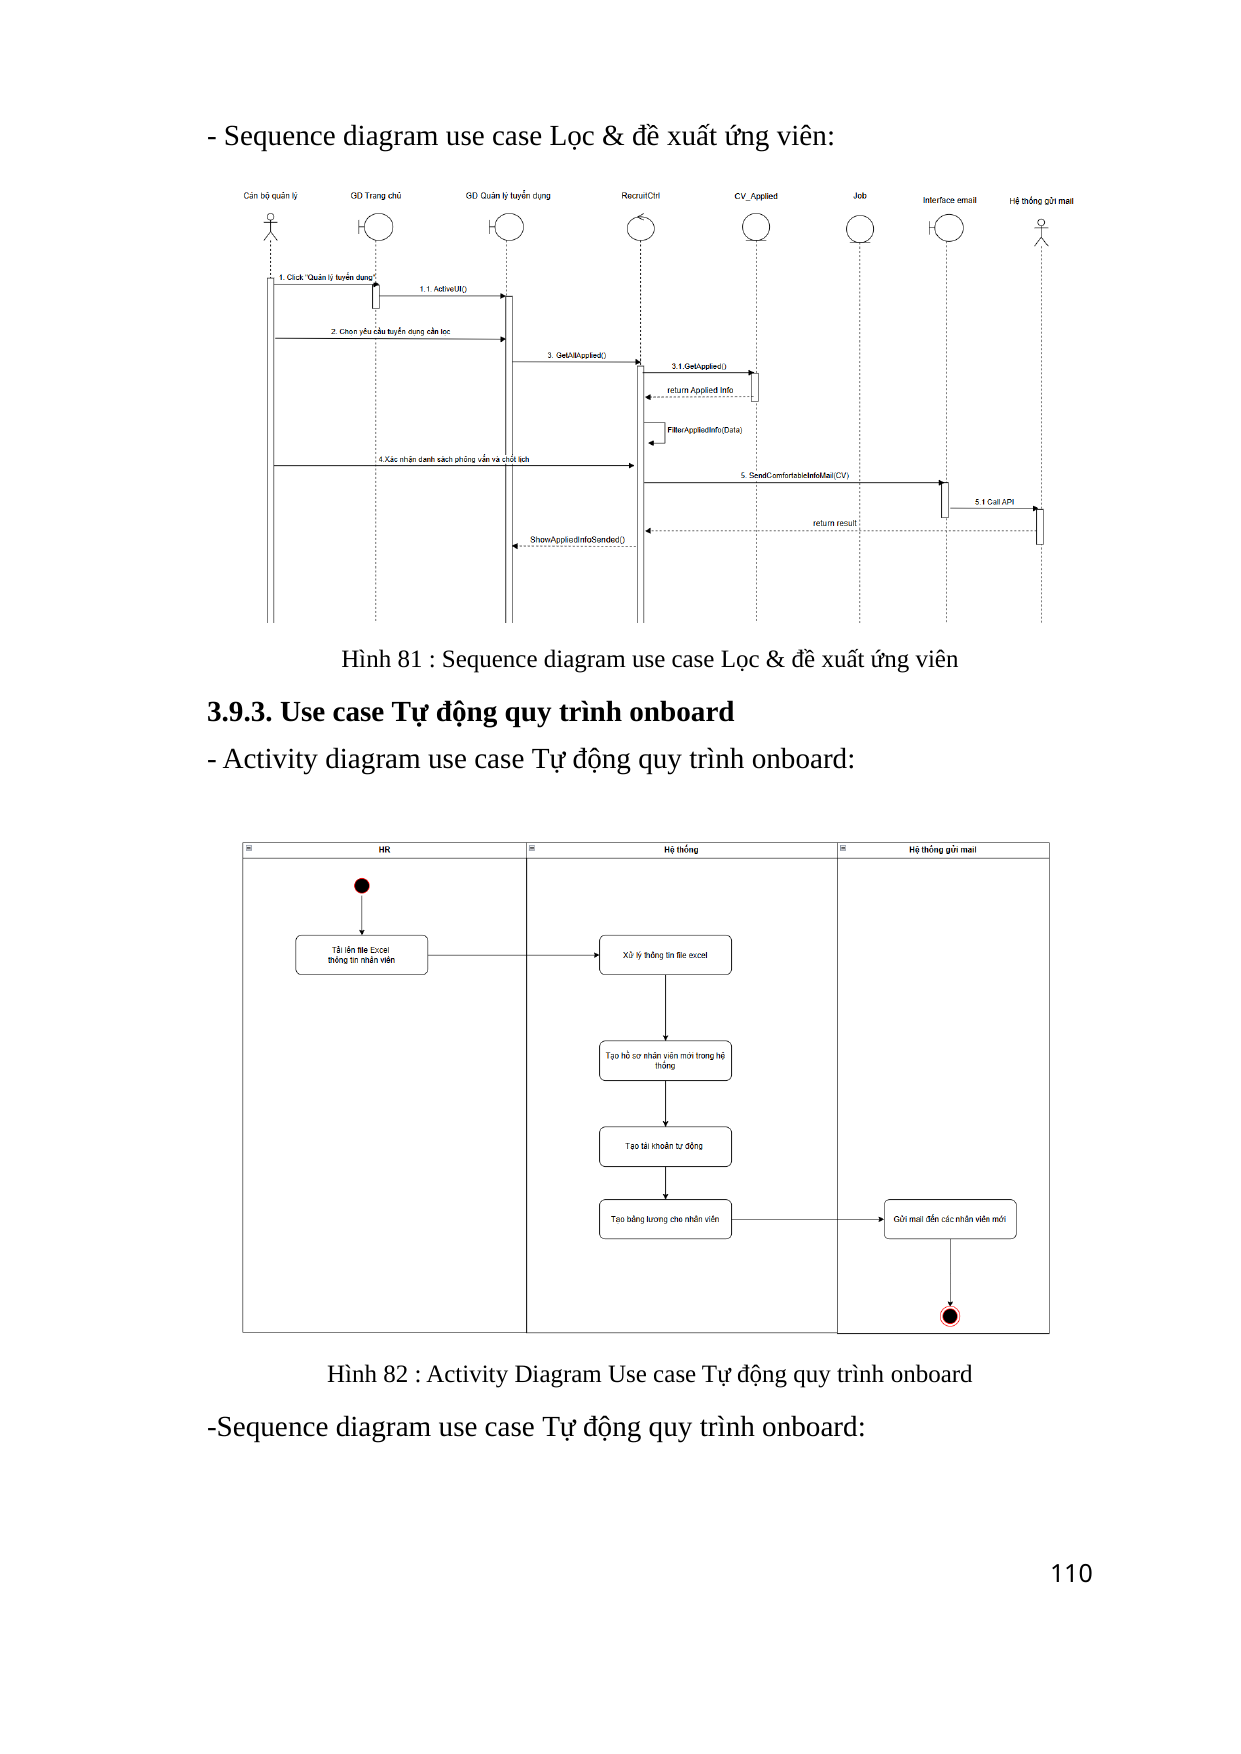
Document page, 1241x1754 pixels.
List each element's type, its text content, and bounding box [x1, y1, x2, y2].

picture [206, 173, 1100, 623]
subtitle 3.9.3. Use case Tự động quy trình onboard [207, 694, 1092, 727]
text Hình 82 : Activity Diagram Use case Tự động quy trình onboard [207, 1359, 1092, 1388]
text - Activity diagram use case Tự động quy trình onboard: [207, 741, 1092, 813]
text -Sequence diagram use case Tự động quy trình onboard: [207, 1409, 1092, 1443]
text Hình 81 : Sequence diagram use case Lọc & đề xuất ứng viên [207, 644, 1092, 673]
text - Sequence diagram use case Lọc & đề xuất ứng viên: [207, 118, 1092, 152]
picture [236, 835, 1057, 1338]
